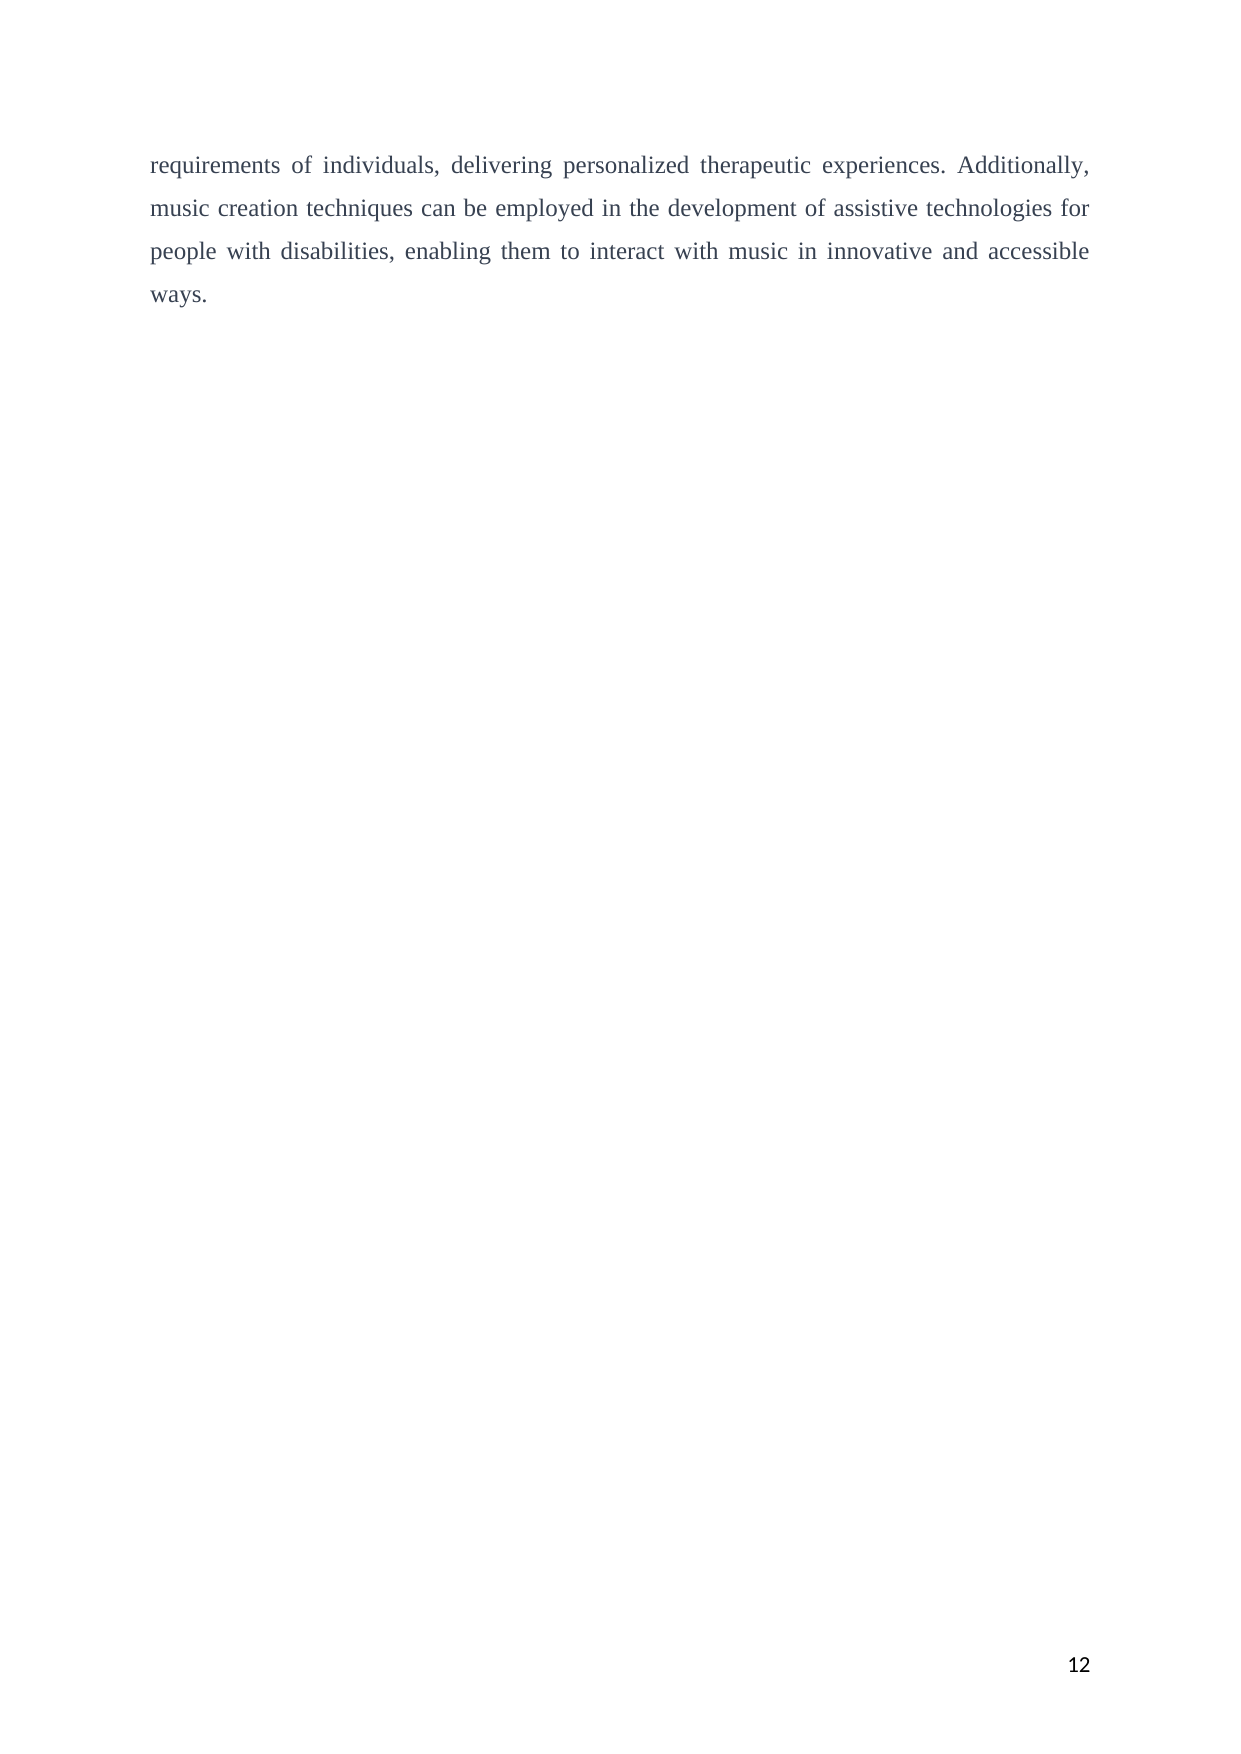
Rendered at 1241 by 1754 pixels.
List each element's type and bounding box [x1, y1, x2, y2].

text [150, 150, 1090, 308]
